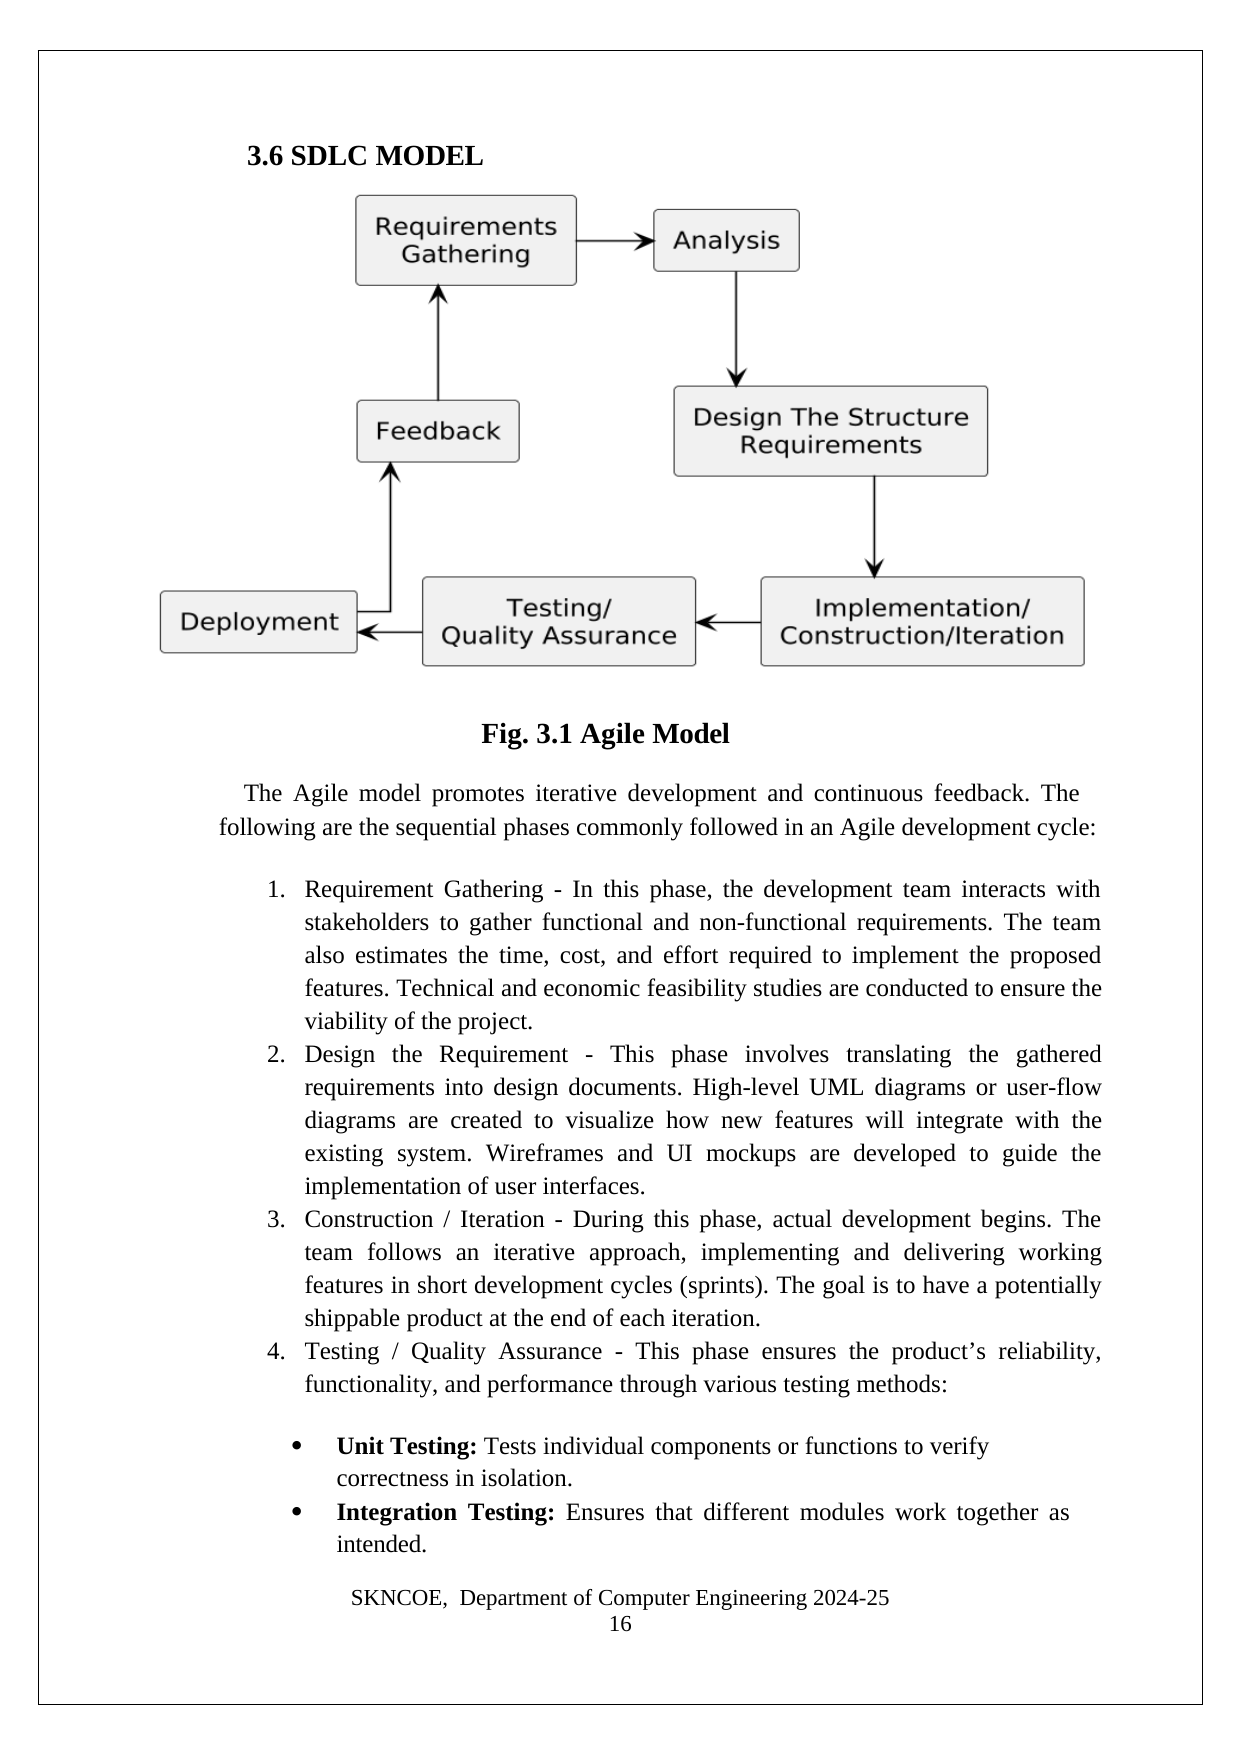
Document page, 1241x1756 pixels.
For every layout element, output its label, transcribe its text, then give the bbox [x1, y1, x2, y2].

list Construction / Iteration - During this phase, actual development begins. The team follows an iterative approach, implementing and delivering working features in short development cycles (sprints). The goal is to have a potentially shippable product at the end of each iteration. [267, 1204, 1102, 1332]
list Unit Testing: Tests individual components or functions to verify correctness in isolation. [292, 1431, 1102, 1492]
list Testing / Quality Assurance - This phase ensures the product’s reliability, functionality, and performance through various testing methods: [267, 1336, 1102, 1398]
text Fig. 3.1 Agile Model [119, 716, 1092, 749]
subtitle SDLC MODEL [247, 138, 1202, 172]
picture [148, 184, 1092, 674]
text The Agile model promotes iterative development and continuous feedback. The following are the sequential phases commonly followed in an Agile development cycle: [218, 778, 1120, 840]
list Design the Requirement - This phase involves translating the gathered requirements into design documents. High-level UML diagrams or user-flow diagrams are created to visualize how new features will integrate with the existing system. Wireframes and UI mockups are developed to guide the implementation of user interfaces. [267, 1039, 1103, 1200]
list Requirement Gathering - In this phase, the development team interacts with stakeholders to gather functional and non-functional requirements. The team also estimates the time, cost, and effort required to implement the proposed features. Technical and economic feasibility studies are conducted to ensure the viability of the project. [267, 874, 1102, 1034]
list Integration Testing: Ensures that different modules work together as intended. [292, 1497, 1102, 1558]
